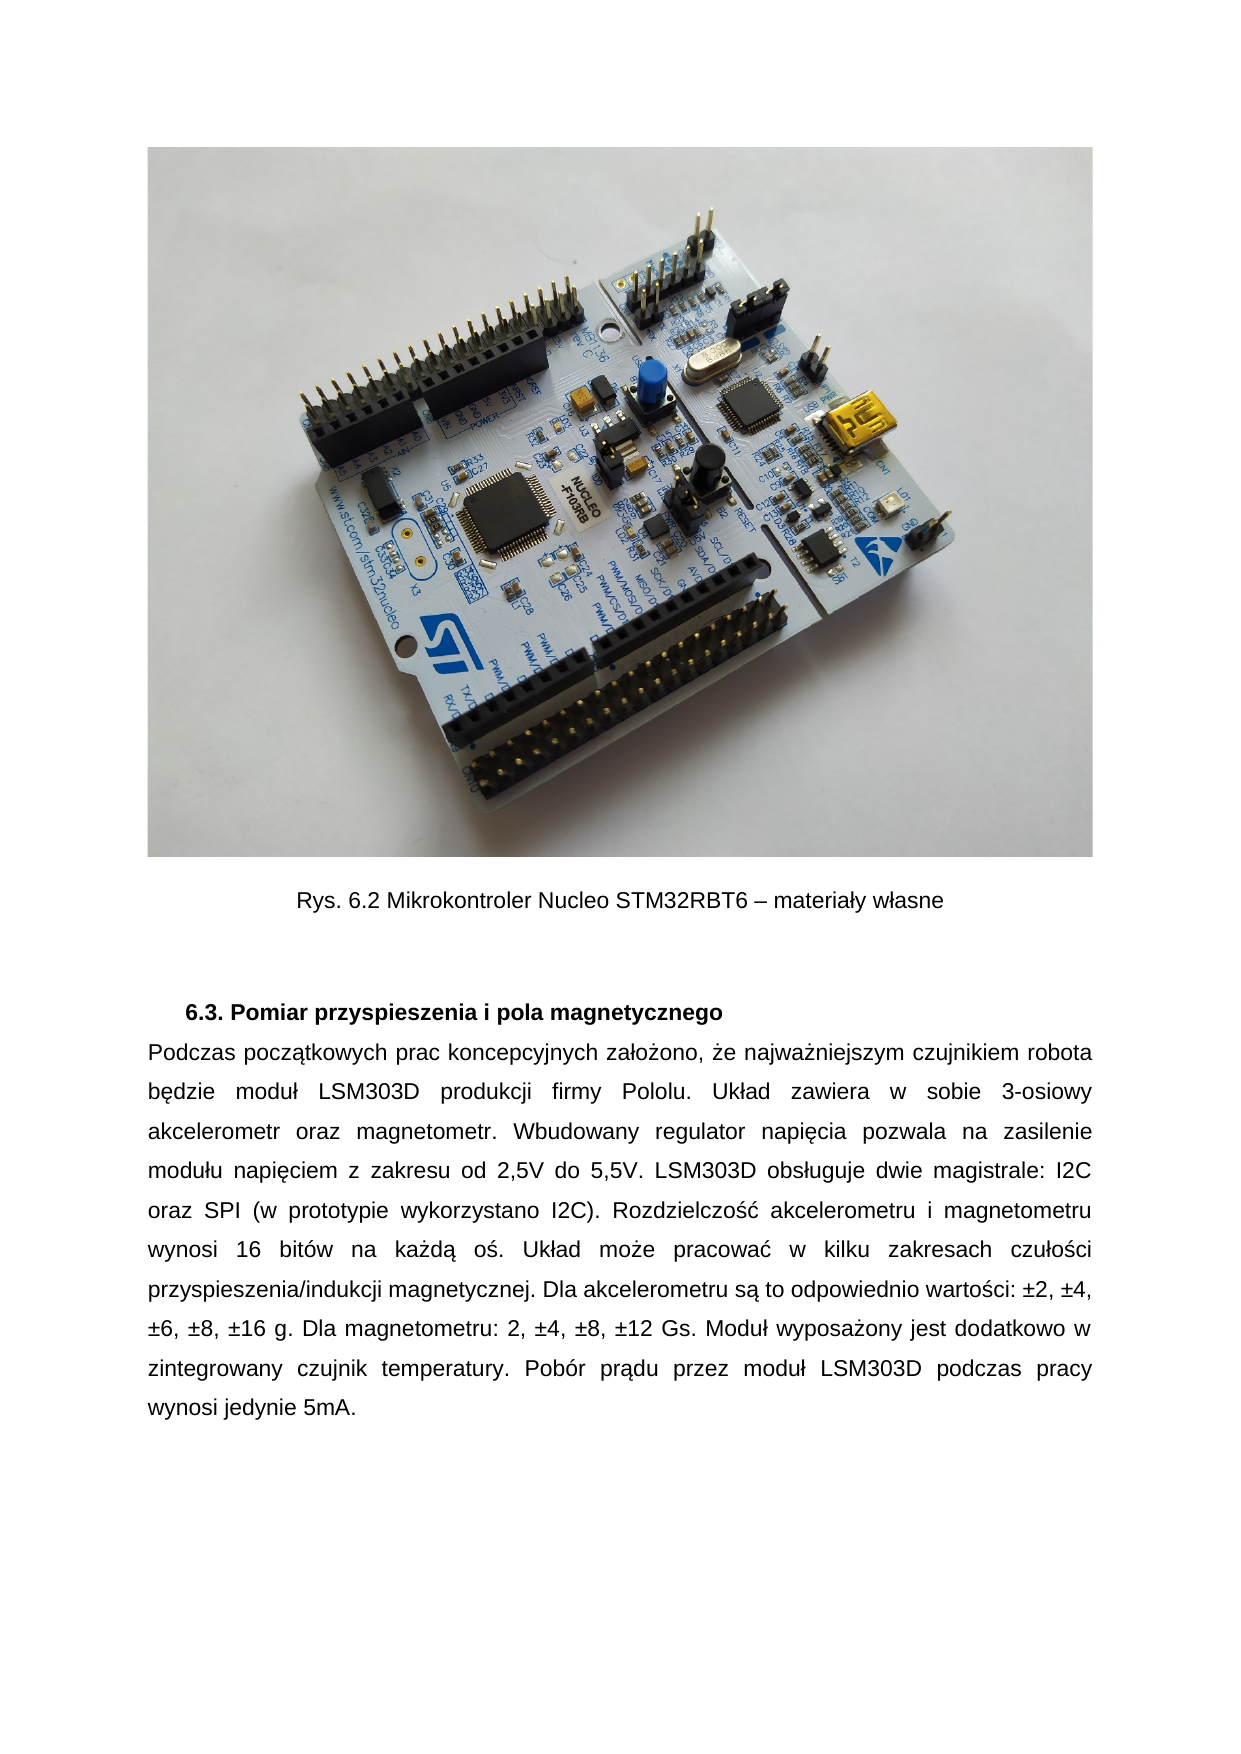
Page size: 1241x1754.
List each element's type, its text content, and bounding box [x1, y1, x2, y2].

text Rys. 6.2 Mikrokontroler Nucleo STM32RBT6 – materiały własne [148, 887, 1093, 913]
picture [147, 147, 1093, 857]
subtitle Pomiar przyspieszenia i pola magnetycznego [185, 999, 1093, 1026]
text Podczas początkowych prac koncepcyjnych założono, że najważniejszym czujnikiem robota będzie moduł LSM303D produkcji firmy Pololu. Układ zawiera w sobie 3-osiowy akcelerometr oraz magnetometr. Wbudowany regulator napięcia pozwala na zasilenie modułu napięciem z zakresu od 2,5V do 5,5V. LSM303D obsługuje dwie magistrale: I2C oraz SPI (w prototypie wykorzystano I2C). Rozdzielczość akcelerometru i magnetometru wynosi 16 bitów na każdą oś. Układ może pracować w kilku zakresach czułości przyspieszenia/indukcji magnetycznej. Dla akcelerometru są to odpowiednio wartości: ±2, ±4, ±6, ±8, ±16 g. Dla magnetometru: 2, ±4, ±8, ±12 Gs. Moduł wyposażony jest dodatkowo w zintegrowany czujnik temperatury. Pobór prądu przez moduł LSM303D podczas pracy wynosi jedynie 5mA. [148, 1039, 1093, 1420]
